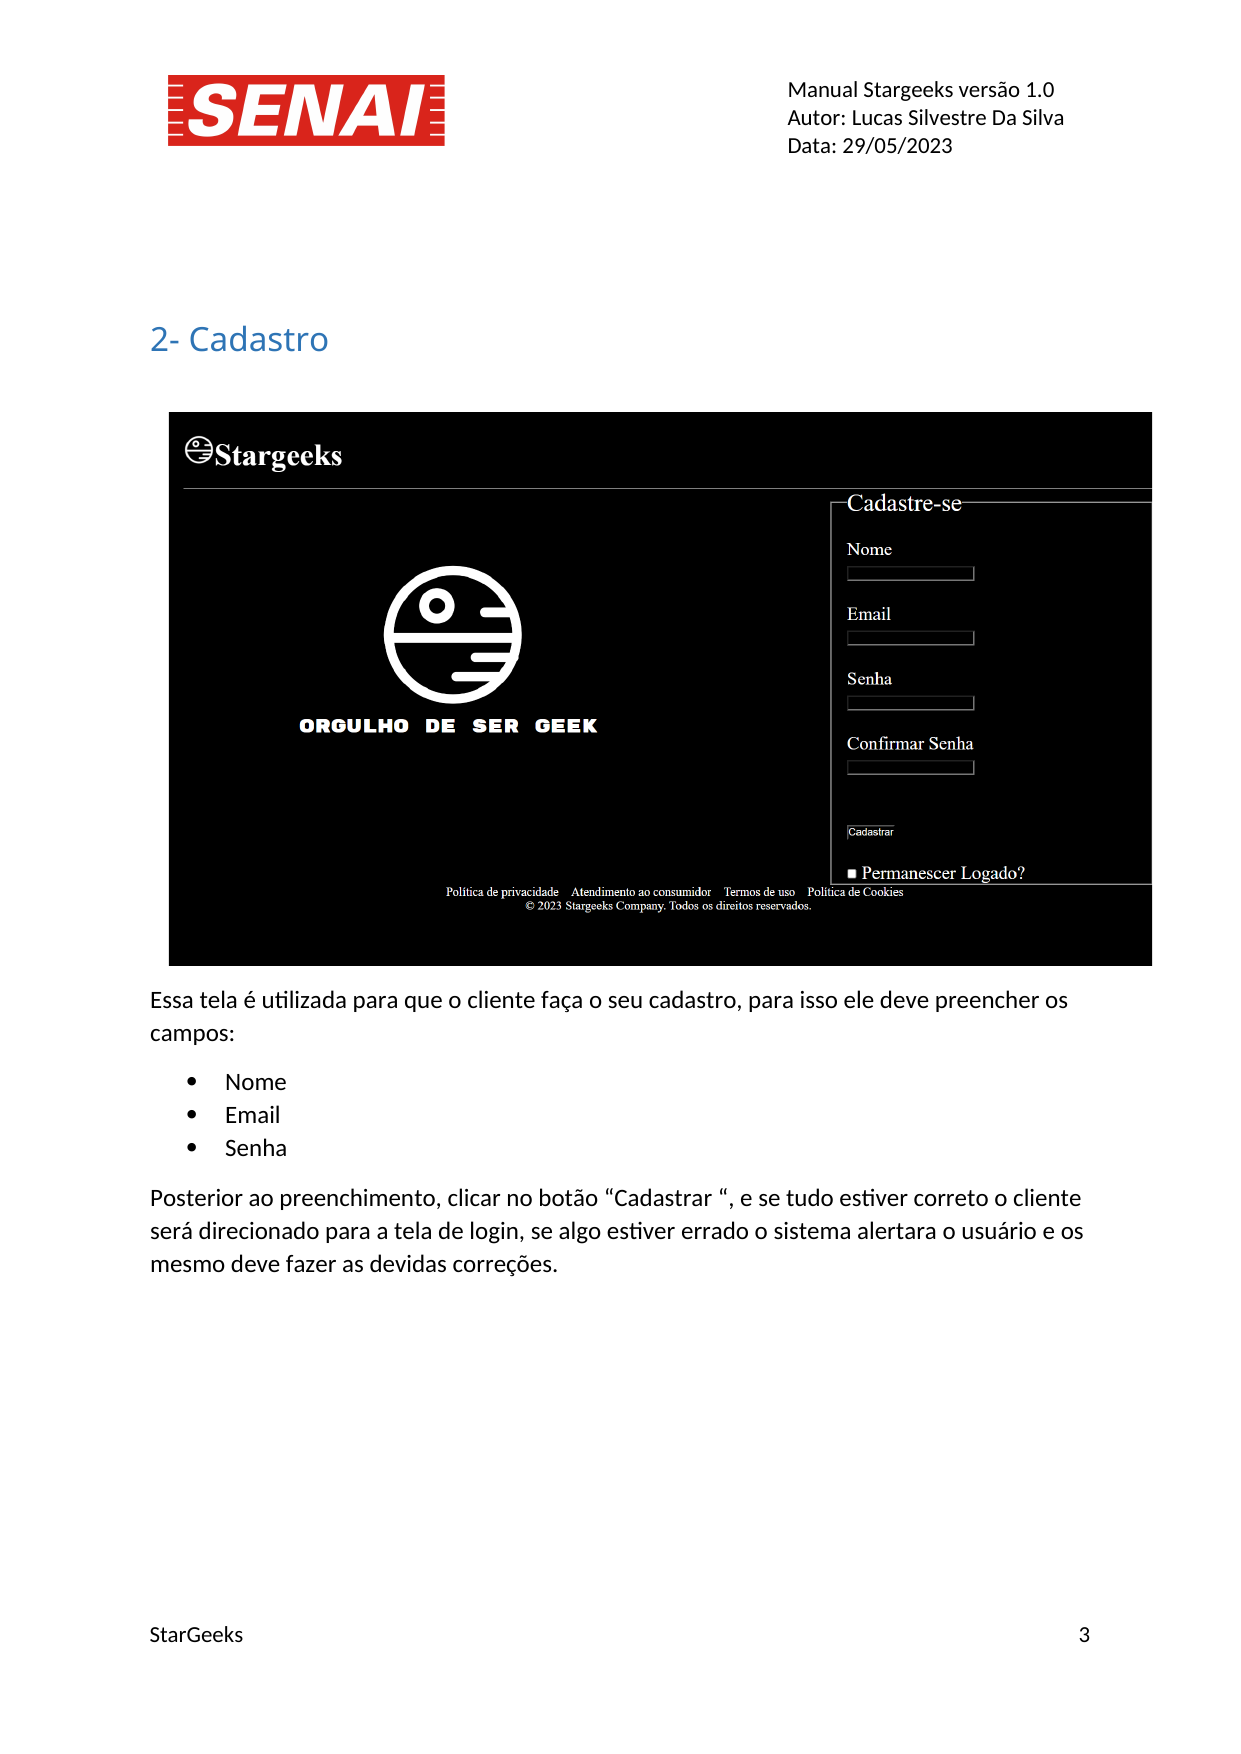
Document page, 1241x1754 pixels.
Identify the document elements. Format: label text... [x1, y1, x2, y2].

text Essa tela é utilizada para que o cliente faça o seu cadastro, para isso ele deve preencher os campos: [150, 984, 1090, 1047]
text Posterior ao preenchimento, clicar no botão “Cadastrar “, e se tudo estiver correto o cliente será direcionado para a tela de login, se algo estiver errado o sistema alertara o usuário e os mesmo deve fazer as devidas correções. [150, 1182, 1090, 1278]
list Senha [187, 1132, 1090, 1163]
subtitle 2- Cadastro [150, 316, 1090, 362]
list Nome [187, 1067, 1090, 1097]
list Email [187, 1099, 1090, 1130]
